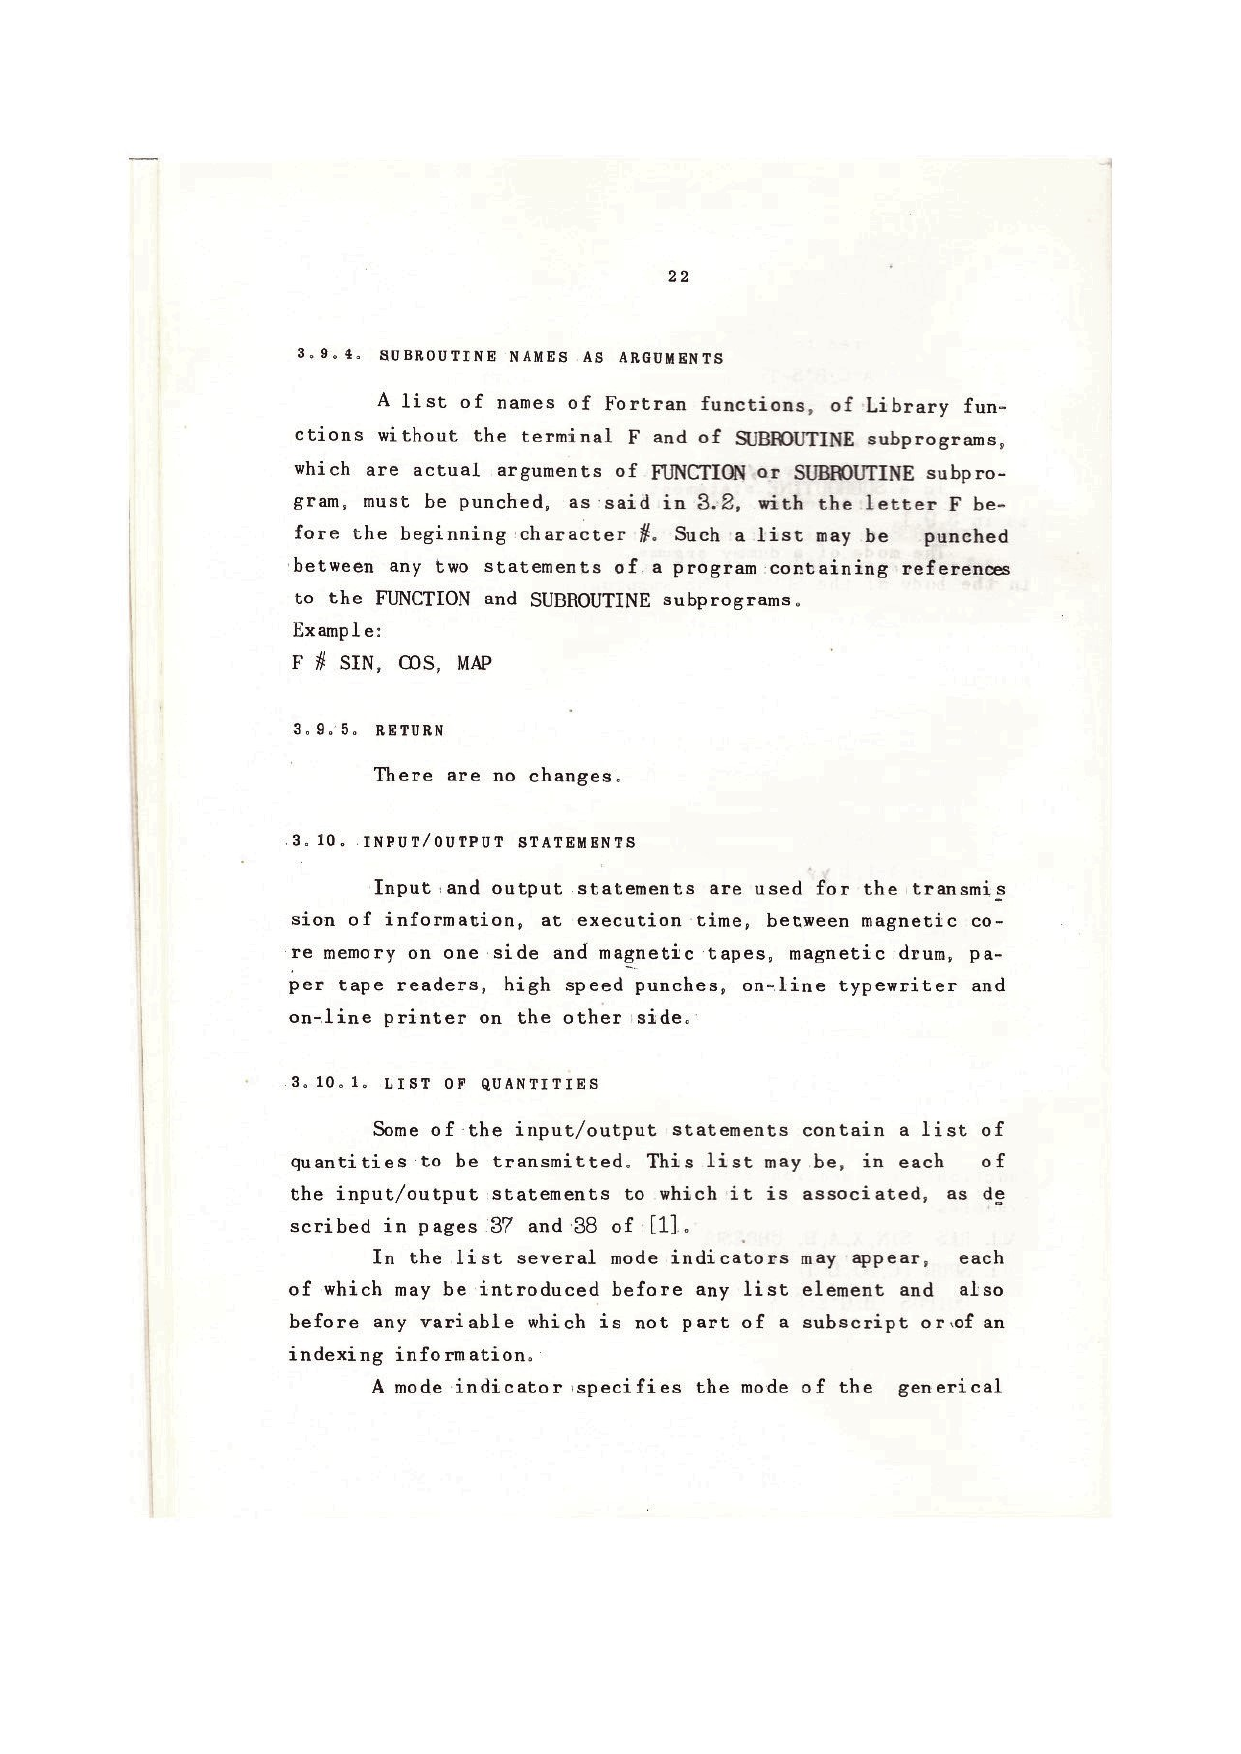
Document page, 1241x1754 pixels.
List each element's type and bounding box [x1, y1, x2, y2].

picture [118, 147, 1122, 1528]
